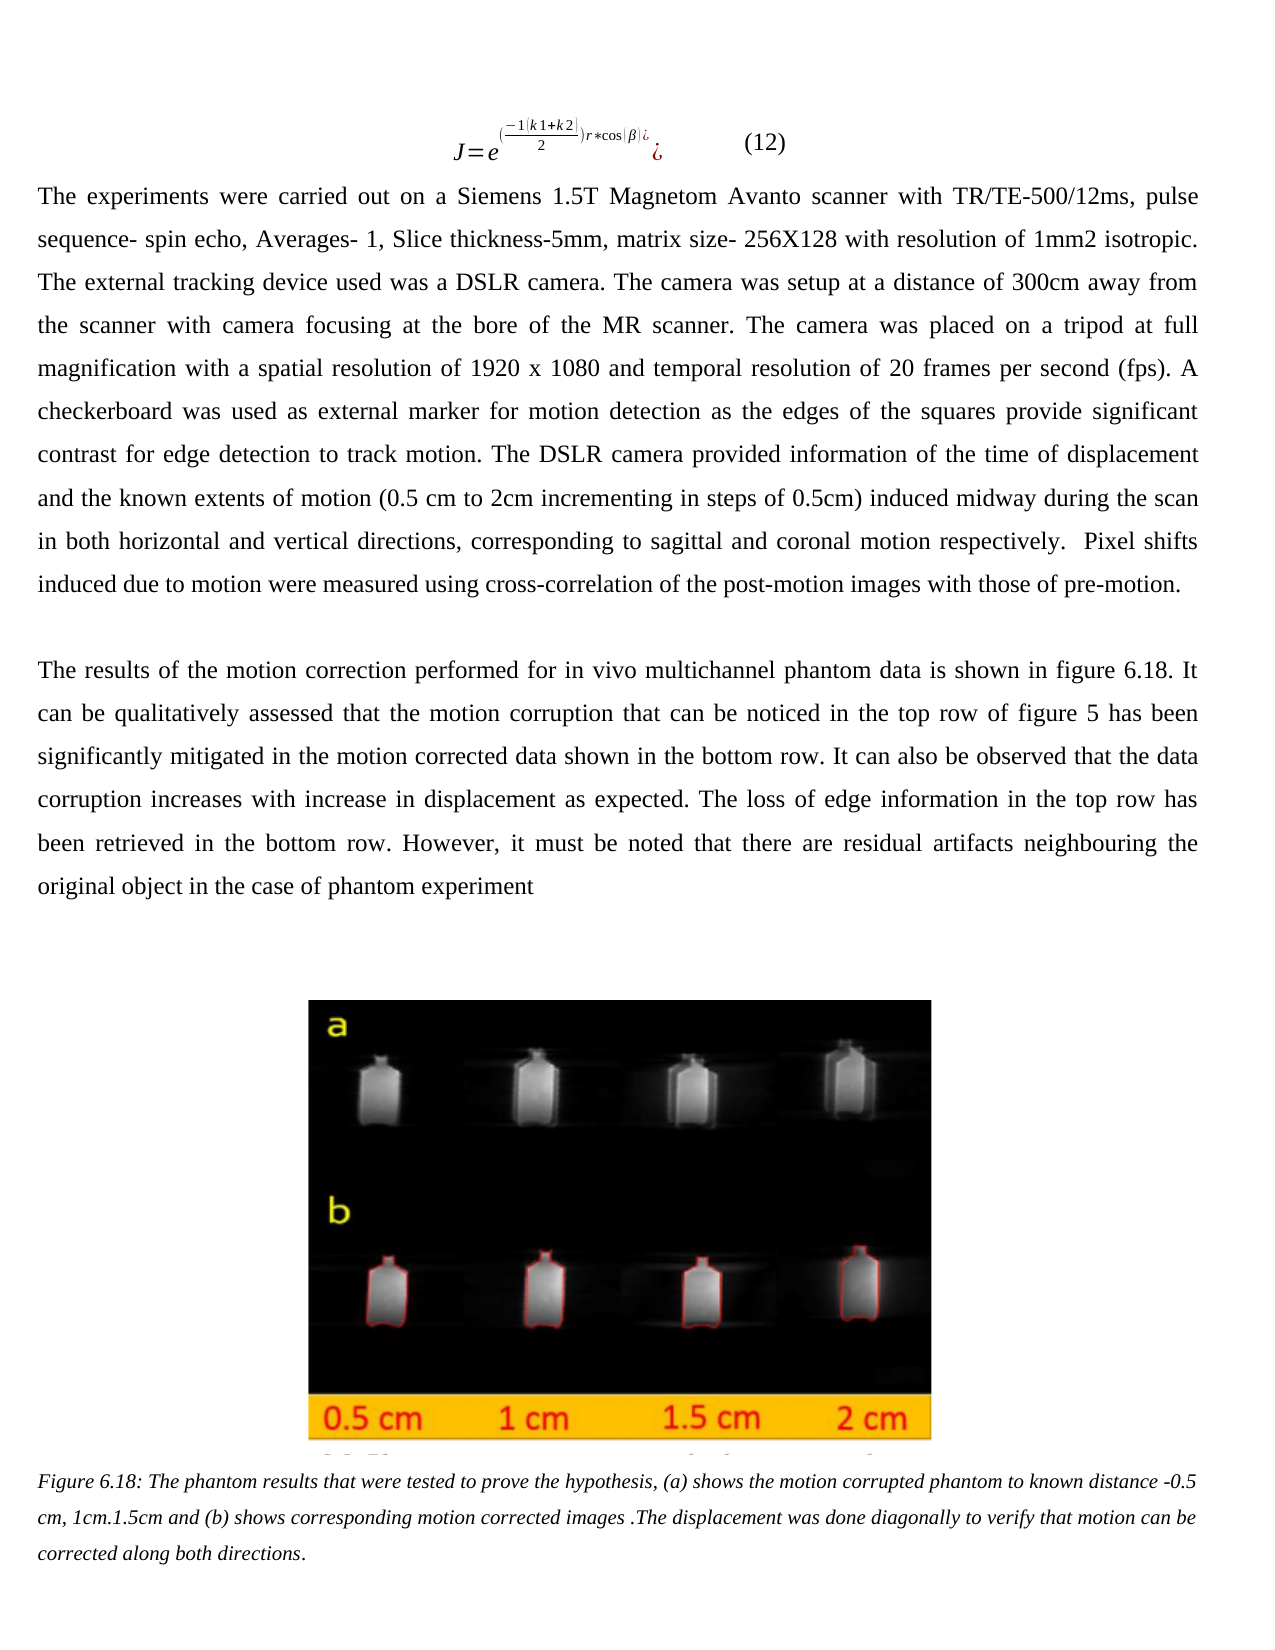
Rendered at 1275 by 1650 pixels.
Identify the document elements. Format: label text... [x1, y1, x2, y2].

text (12) [37, 116, 1200, 166]
text Figure 6.18: The phantom results that were tested to prove the hypothesis, (a) shows the motion corrupted phantom to known distance -0.5 cm, 1cm.1.5cm and (b) shows corresponding motion corrected images .The displacement was done diagonally to verify that motion can be corrected along both directions. [37, 1469, 1200, 1565]
text The experiments were carried out on a Siemens 1.5T Magnetom Avanto scanner with TR/TE-500/12ms, pulse sequence- spin echo, Averages- 1, Slice thickness-5mm, matrix size- 256X128 with resolution of 1mm2 isotropic. The external tracking device used was a DSLR camera. The camera was setup at a distance of 300cm away from the scanner with camera focusing at the bore of the MR scanner. The camera was placed on a tripod at full magnification with a spatial resolution of 1920 x 1080 and temporal resolution of 20 frames per second (fps). A checkerboard was used as external marker for motion detection as the edges of the squares provide significant contrast for edge detection to track motion. The DSLR camera provided information of the time of displacement and the known extents of motion (0.5 cm to 2cm incrementing in steps of 0.5cm) induced midway during the scan in both horizontal and vertical directions, corresponding to sagittal and coronal motion respectively. Pixel shifts induced due to motion were measured using cross-correlation of the post-motion images with those of pre-motion. [37, 181, 1200, 598]
text The results of the motion correction performed for in vivo multichannel phantom data is shown in figure 6.18. It can be qualitatively assessed that the motion corruption that can be noticed in the top row of figure 5 has been significantly mitigated in the motion corrected data shown in the bottom row. It can also be observed that the data corruption increases with increase in displacement as expected. The loss of edge information in the top row has been retrieved in the bottom row. However, it must be noted that there are residual artifacts neighbouring the original object in the case of phantom experiment [37, 655, 1200, 899]
picture [297, 1000, 940, 1455]
